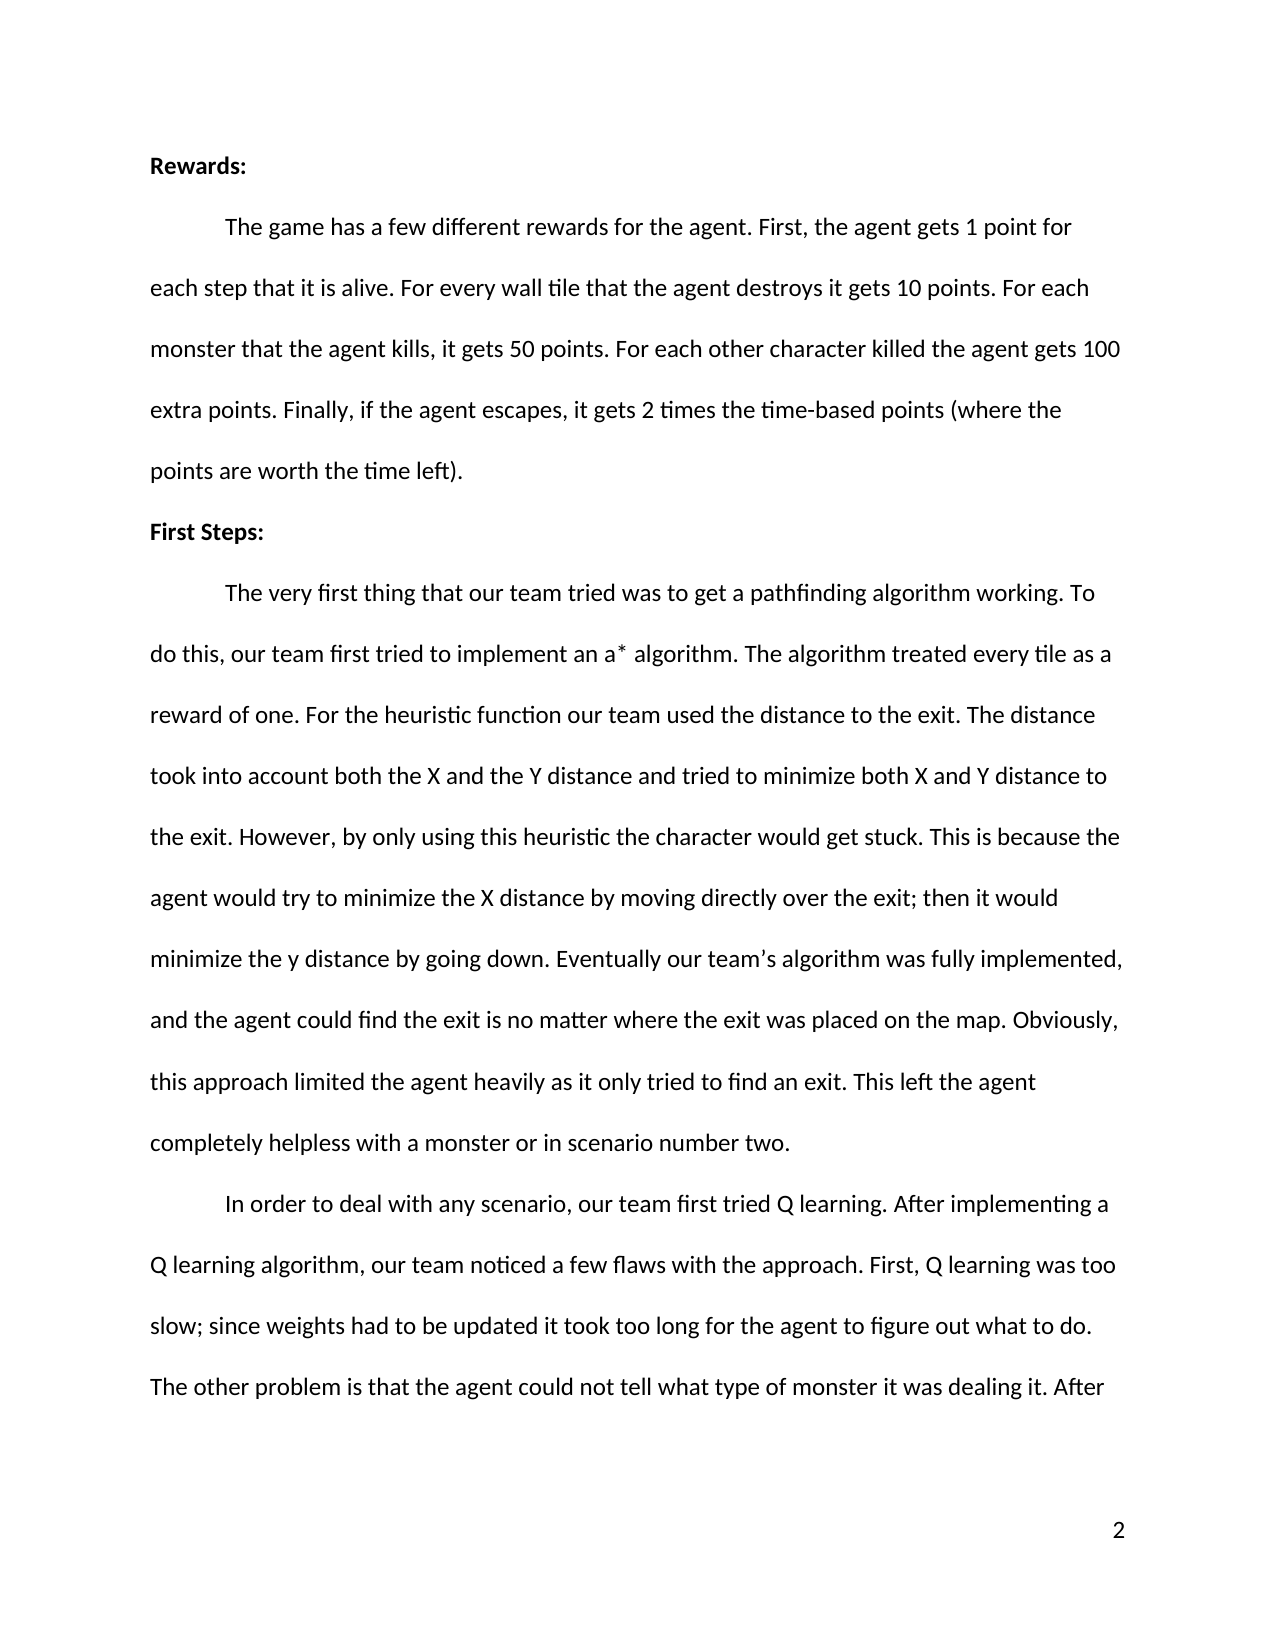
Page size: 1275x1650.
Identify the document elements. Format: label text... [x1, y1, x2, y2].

text First Steps: [150, 516, 1125, 547]
text The game has a few different rewards for the agent. First, the agent gets 1 point for each step that it is alive. For every wall tile that the agent destroys it gets 10 points. For each monster that the agent kills, it gets 50 points. For each other character killed the agent gets 100 extra points. Finally, if the agent escapes, it gets 2 times the time-based points (where the points are worth the time left). [150, 211, 1125, 486]
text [150, 1188, 1125, 1401]
text Rewards: [150, 150, 1125, 181]
text The very first thing that our team tried was to get a pathfinding algorithm working. To do this, our team first tried to implement an a* algorithm. The algorithm treated every tile as a reward of one. For the heuristic function our team used the distance to the exit. The distance took into account both the X and the Y distance and tried to minimize both X and Y distance to the exit. However, by only using this heuristic the character would get stuck. This is because the agent would try to minimize the X distance by moving directly over the exit; then it would minimize the y distance by going down. Eventually our team’s algorithm was fully implemented, and the agent could find the exit is no matter where the exit was placed on the map. Obviously, this approach limited the agent heavily as it only tried to find an exit. This left the agent completely helpless with a monster or in scenario number two. [150, 577, 1125, 1157]
